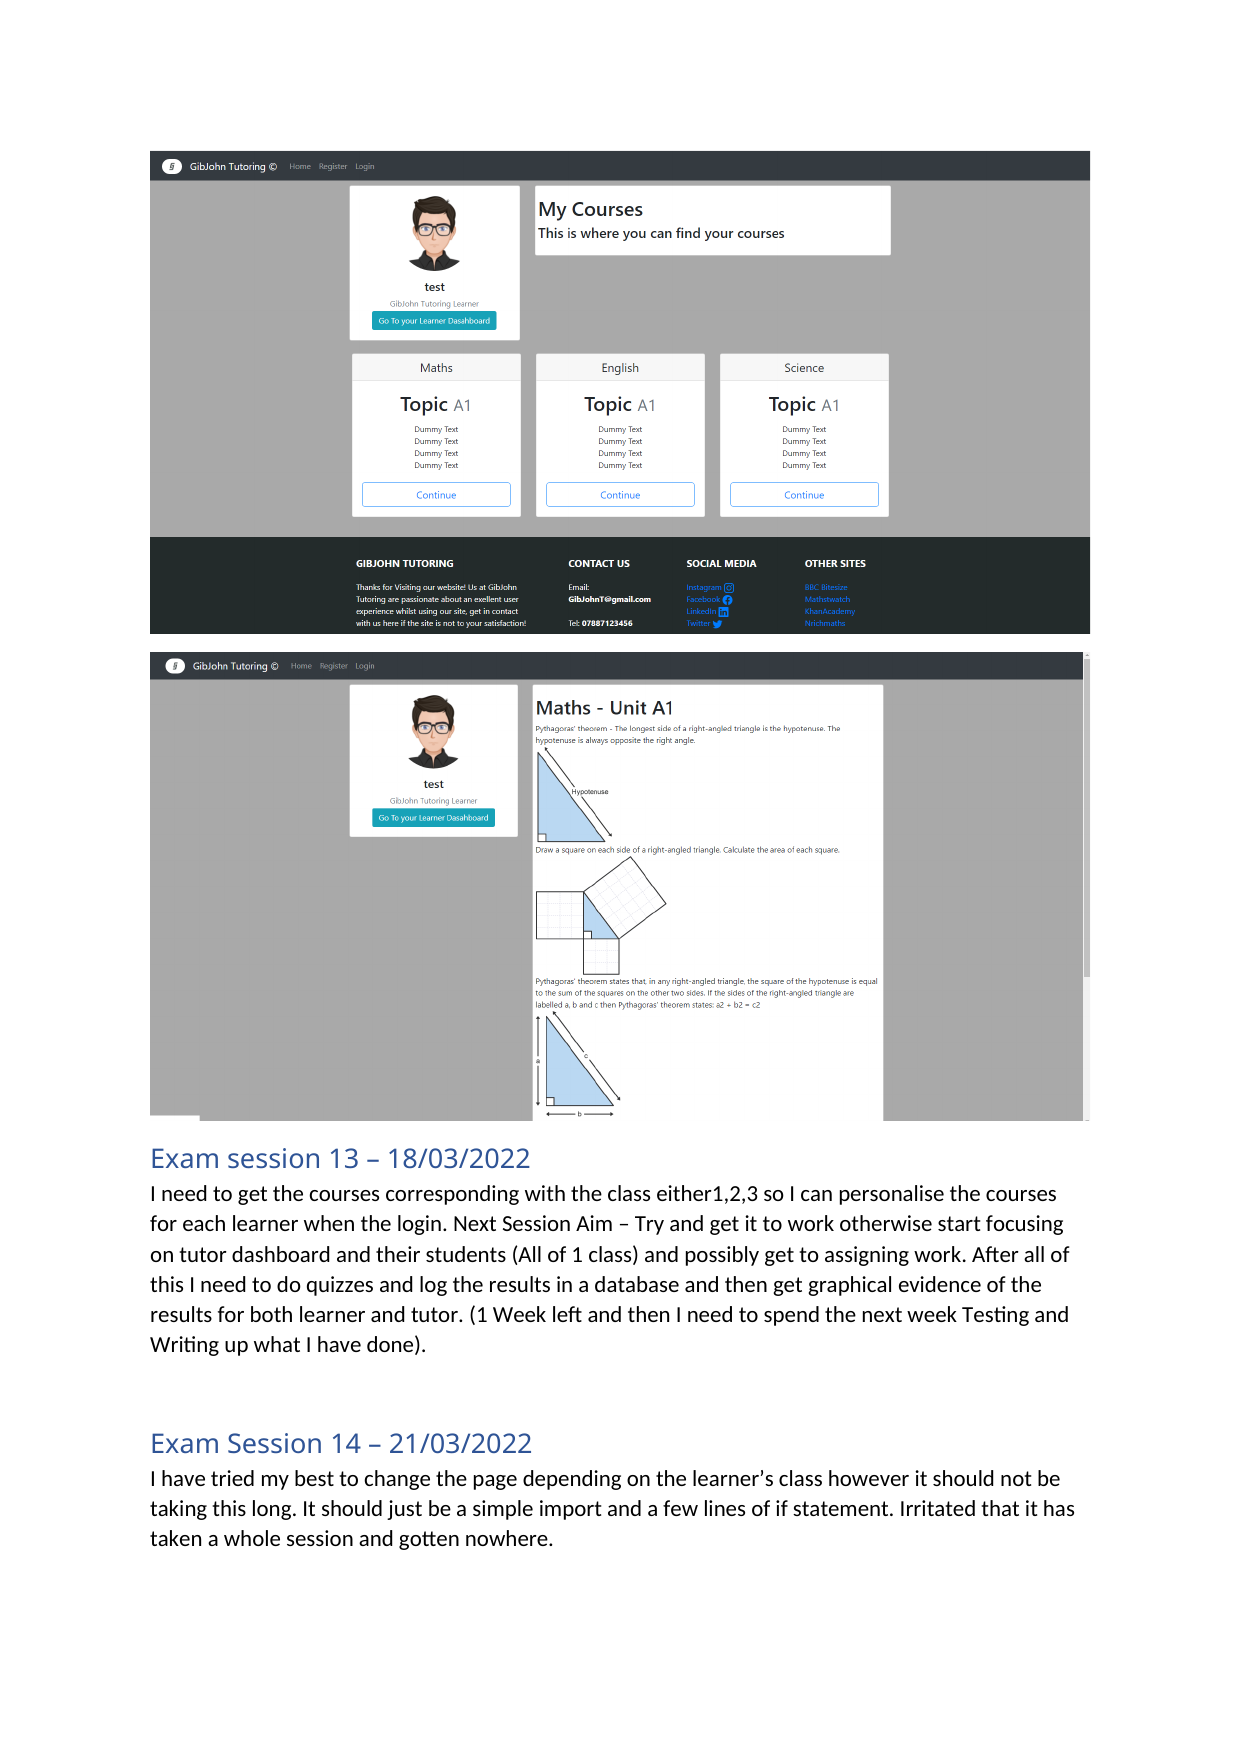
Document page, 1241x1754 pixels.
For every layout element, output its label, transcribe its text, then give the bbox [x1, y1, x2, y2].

subtitle Exam session 13 – 18/03/2022 [150, 1139, 1090, 1176]
picture [150, 150, 1091, 634]
subtitle Exam Session 14 – 21/03/2022 [150, 1424, 1090, 1461]
picture [150, 652, 1091, 1121]
text I need to get the courses corresponding with the class either1,2,3 so I can personalise the courses for each learner when the login. Next Session Aim – Try and get it to work otherwise start focusing on tutor dashboard and their students (All of 1 class) and possibly get to assigning work. After all of this I need to do quizzes and log the results in a database and then get graphical evidence of the results for both learner and tutor. (1 Week left and then I need to spend the next week Testing and Writing up what I have done). [150, 1179, 1090, 1358]
text I have tried my best to change the page depending on the learner’s class however it should not be taking this long. It should just be a simple import and a few lines of if statement. Irritated that it has taken a whole session and gotten nowhere. [150, 1464, 1090, 1552]
